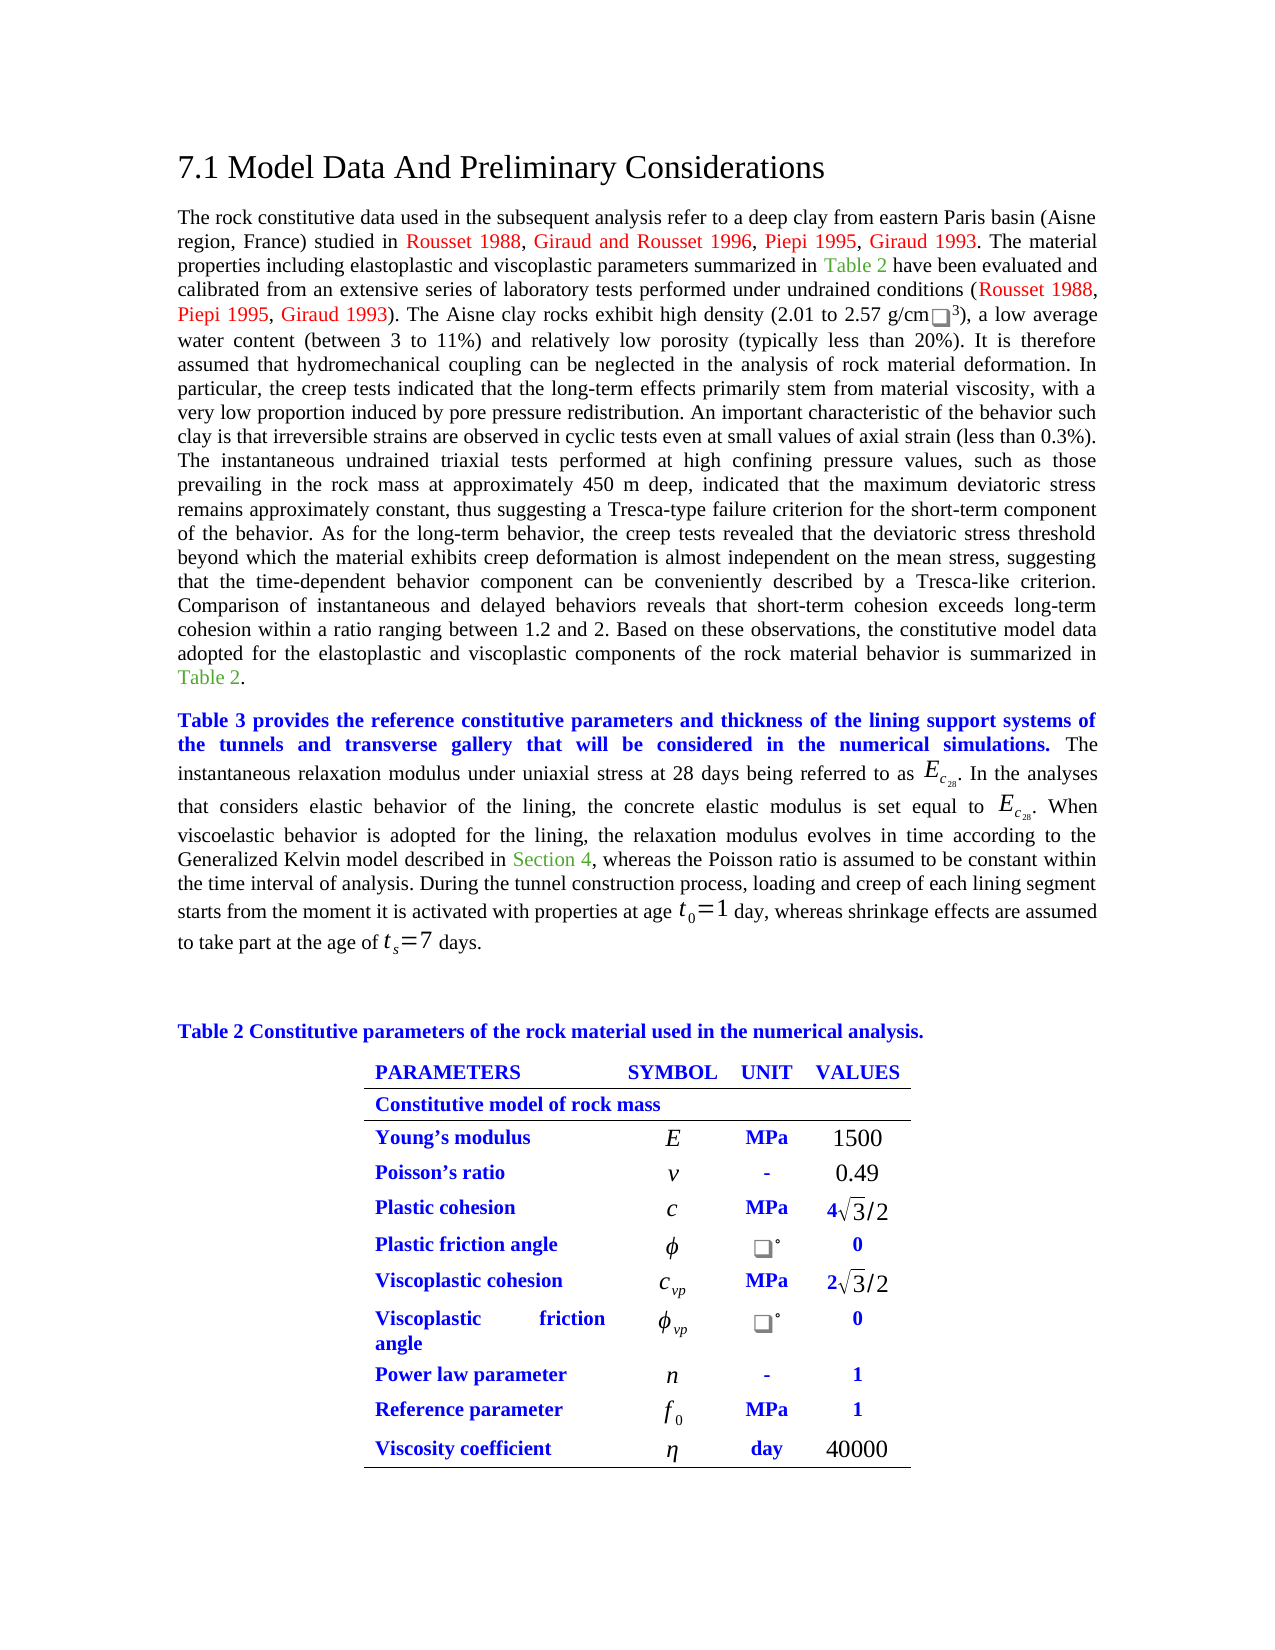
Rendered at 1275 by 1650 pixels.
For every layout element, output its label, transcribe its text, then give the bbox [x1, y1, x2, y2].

text Table 2 Constitutive parameters of the rock material used in the numerical analysis. [177, 1019, 1098, 1043]
text Table 3 provides the reference constitutive parameters and thickness of the lining support systems of the tunnels and transverse gallery that will be considered in the numerical simulations. The instantaneous relaxation modulus under uniaxial stress at 28 days being referred to as . In the analyses that considers elastic behavior of the lining, the concrete elastic modulus is set equal to . When viscoelastic behavior is adopted for the lining, the relaxation modulus evolves in time according to the Generalized Kelvin model described in Section 4, whereas the Poisson ratio is assumed to be constant within the time interval of analysis. During the tunnel construction process, loading and creep of each lining segment starts from the moment it is activated with properties at age day, whereas shrinkage effects are assumed to take part at the age of days. [177, 708, 1098, 958]
table_cell Constitutive model of rock mass [364, 1089, 911, 1120]
table_cell [616, 1156, 729, 1191]
table_cell Poisson’s ratio [364, 1156, 616, 1191]
table_cell Power law parameter [364, 1358, 616, 1393]
table_cell - [729, 1156, 804, 1191]
table_cell [616, 1229, 729, 1264]
table_cell [616, 1264, 729, 1303]
table_cell [616, 1393, 729, 1432]
table_cell - [729, 1358, 804, 1393]
table_cell [616, 1303, 729, 1358]
table_cell 1 [804, 1393, 911, 1432]
table_cell [804, 1121, 911, 1156]
table_header SYMBOL [616, 1056, 729, 1087]
table_cell Young’s modulus [364, 1121, 616, 1156]
text The rock constitutive data used in the subsequent analysis refer to a deep clay from eastern Paris basin (Aisne region, France) studied in Rousset 1988, Giraud and Rousset 1996, Piepi 1995, Giraud 1993. The material properties including elastoplastic and viscoplastic parameters summarized in Table 2 have been evaluated and calibrated from an extensive series of laboratory tests performed under undrained conditions (Rousset 1988, Piepi 1995, Giraud 1993). The Aisne clay rocks exhibit high density (2.01 to 2.57 g/cm), a low average water content (between 3 to 11%) and relatively low porosity (typically less than 20%). It is therefore assumed that hydromechanical coupling can be neglected in the analysis of rock material deformation. In particular, the creep tests indicated that the long-term effects primarily stem from material viscosity, with a very low proportion induced by pore pressure redistribution. An important characteristic of the behavior such clay is that irreversible strains are observed in cyclic tests even at small values of axial strain (less than 0.3%). The instantaneous undrained triaxial tests performed at high confining pressure values, such as those prevailing in the rock mass at approximately 450 m deep, indicated that the maximum deviatoric stress remains approximately constant, thus suggesting a Tresca-type failure criterion for the short-term component of the behavior. As for the long-term behavior, the creep tests revealed that the deviatoric stress threshold beyond which the material exhibits creep deformation is almost independent on the mean stress, suggesting that the time-dependent behavior component can be conveniently described by a Tresca-like criterion. Comparison of instantaneous and delayed behaviors reveals that short-term cohesion exceeds long-term cohesion within a ratio ranging between 1.2 and 2. Based on these observations, the constitutive model data adopted for the elastoplastic and viscoplastic components of the rock material behavior is summarized in Table 2. [177, 205, 1098, 689]
table_cell MPa [729, 1264, 804, 1303]
table_cell Viscoplastic cohesion [364, 1264, 616, 1303]
table_cell Plastic friction angle [364, 1229, 616, 1264]
table_cell 2 [804, 1264, 911, 1303]
table_cell Plastic cohesion [364, 1191, 616, 1229]
table_cell MPa [729, 1191, 804, 1229]
table_header VALUES [804, 1056, 911, 1087]
table_cell Reference parameter [364, 1393, 616, 1432]
table_cell 1 [804, 1358, 911, 1393]
table_cell [729, 1229, 804, 1264]
table_cell [804, 1432, 911, 1467]
table_cell [804, 1156, 911, 1191]
table_cell Viscosity coefficient [364, 1432, 616, 1467]
table_cell [616, 1121, 729, 1156]
table_cell 4 [804, 1191, 911, 1229]
table_cell MPa [729, 1121, 804, 1156]
table_cell Viscoplastic friction angle [364, 1303, 616, 1358]
table_cell 0 [804, 1229, 911, 1264]
table_cell day [729, 1432, 804, 1467]
table_header PARAMETERS [364, 1056, 616, 1087]
table_cell [616, 1432, 729, 1467]
table_cell [616, 1191, 729, 1229]
table_header UNIT [729, 1056, 804, 1087]
table_cell MPa [729, 1393, 804, 1432]
table_cell [729, 1303, 804, 1358]
table_cell 0 [804, 1303, 911, 1358]
table_cell [616, 1358, 729, 1393]
subtitle 7.1 Model Data And Preliminary Considerations [177, 148, 1098, 186]
